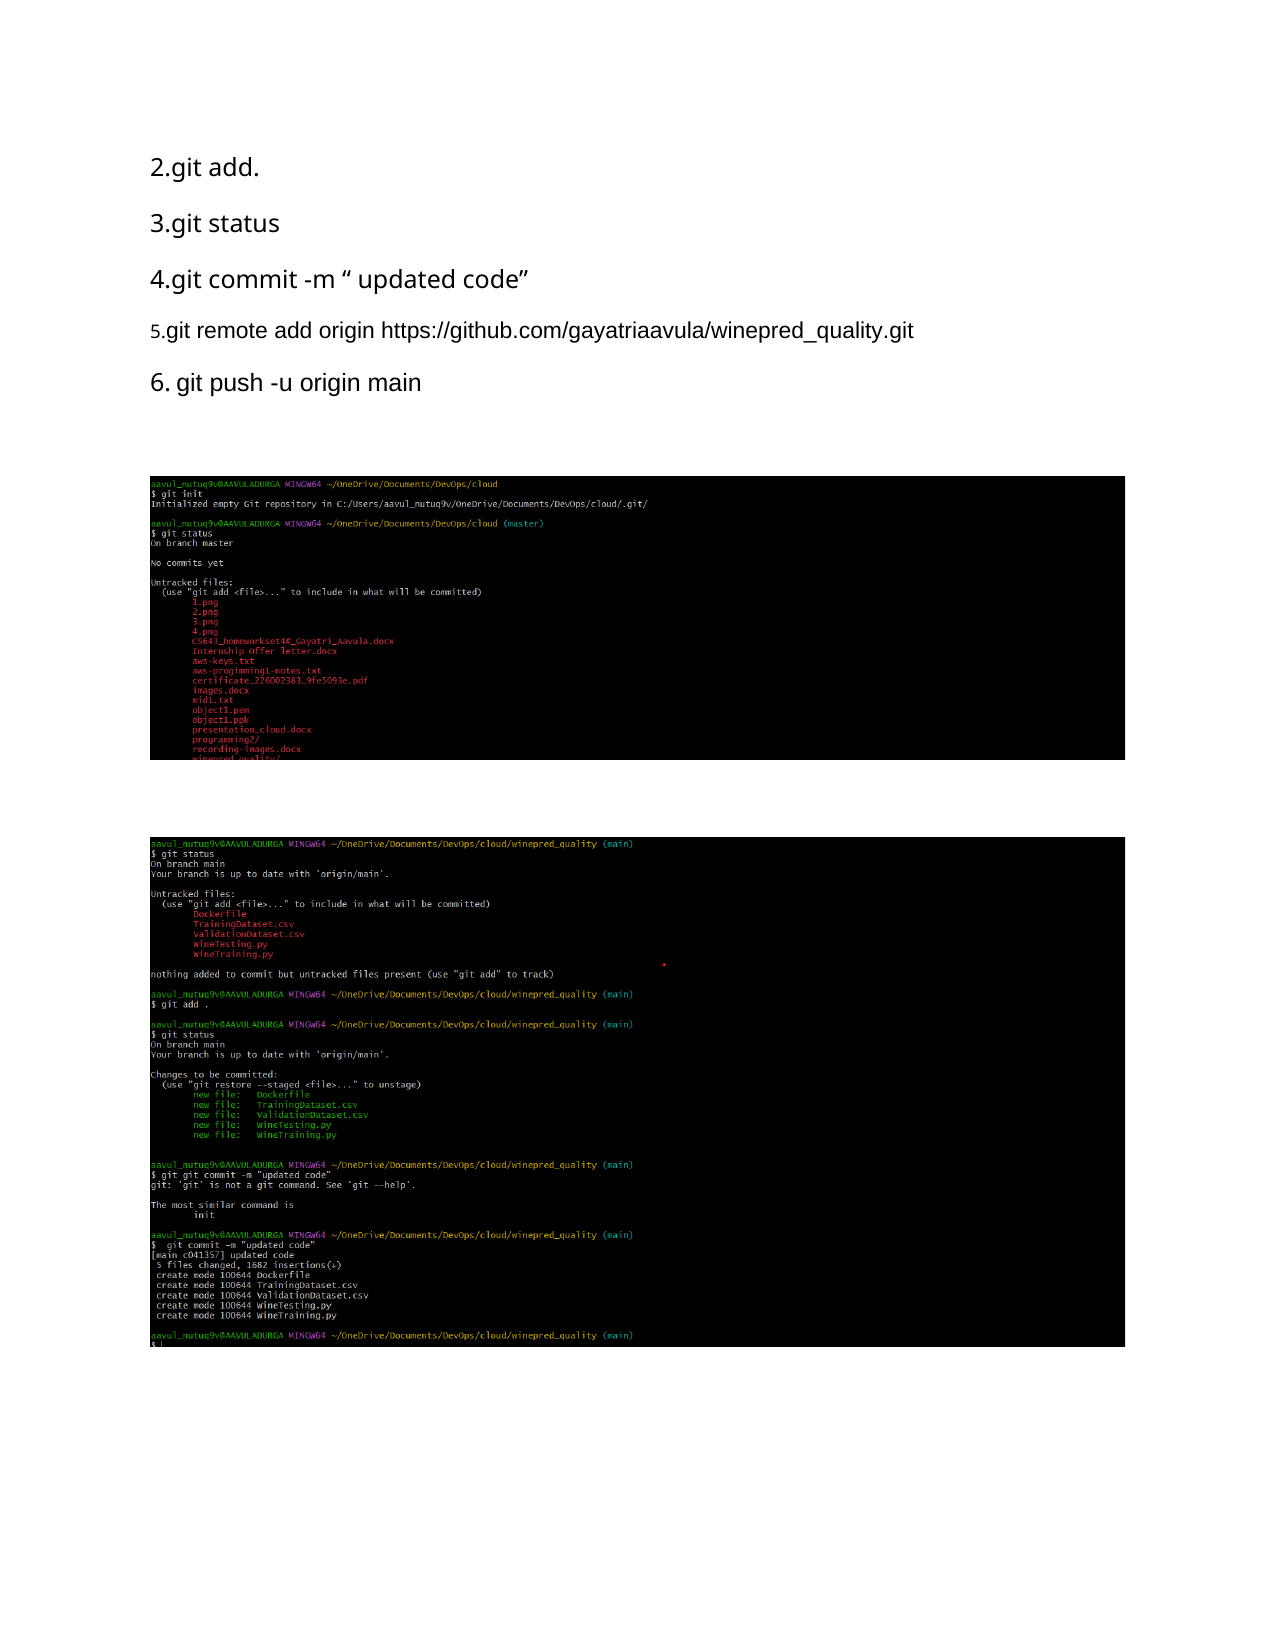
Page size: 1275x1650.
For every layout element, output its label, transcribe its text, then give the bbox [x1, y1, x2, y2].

text 6. git push -u origin main [150, 365, 1125, 399]
picture [150, 476, 1125, 760]
text 5.git remote add origin https://github.com/gayatriaavula/winepred_quality.git [150, 317, 1125, 344]
text 2.git add. [150, 150, 1125, 184]
text 3.git status [150, 206, 1125, 240]
picture [150, 837, 1125, 1347]
text 4.git commit -m “ updated code” [150, 262, 1125, 296]
